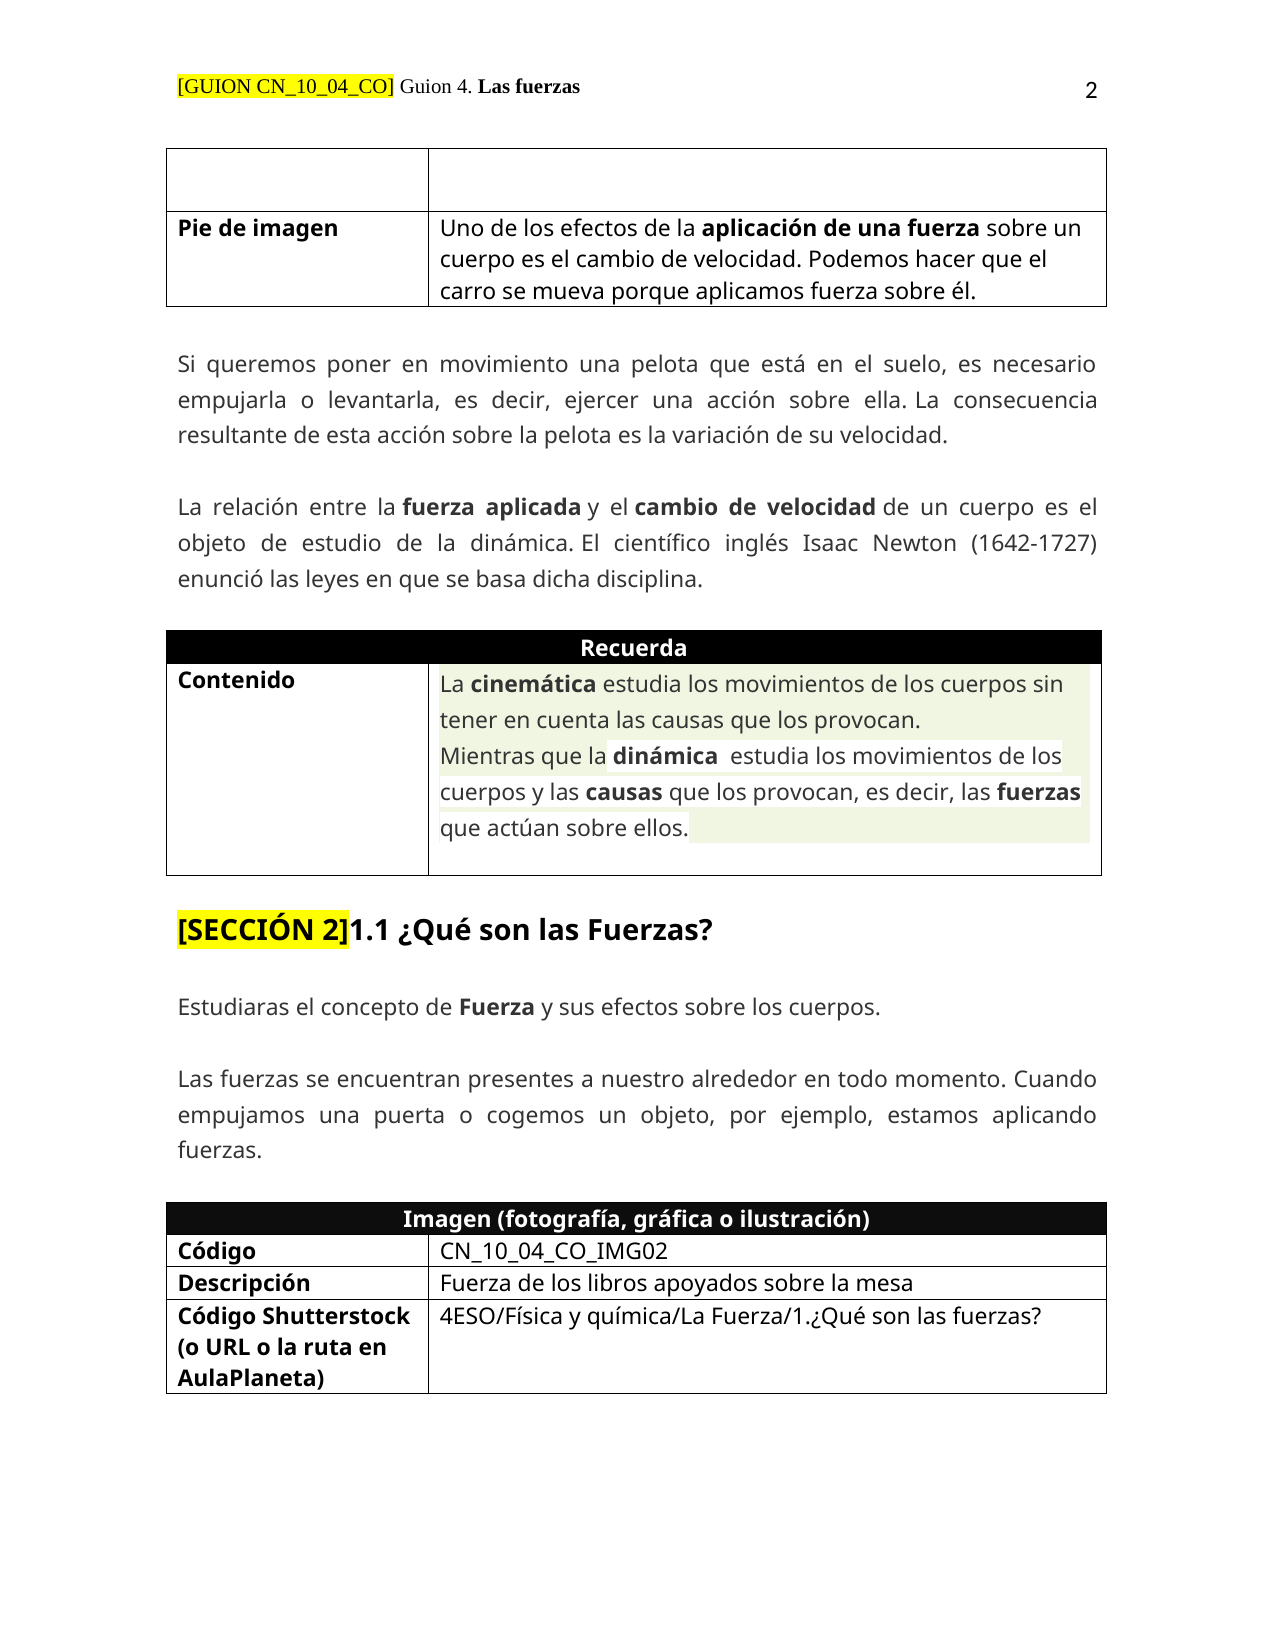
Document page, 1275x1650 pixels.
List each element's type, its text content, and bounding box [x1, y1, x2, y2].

text [SECCIÓN 2]1.1 ¿Qué son las Fuerzas? [177, 909, 1098, 949]
table_cell Código [167, 1235, 428, 1266]
text Si queremos poner en movimiento una pelota que está en el suelo, es necesario empujarla o levantarla, es decir, ejercer una acción sobre ella. La consecuencia resultante de esta acción sobre la pelota es la variación de su velocidad. [177, 343, 1098, 451]
table_cell Contenido [167, 664, 428, 875]
table_cell CN_10_04_CO_IMG02 [429, 1235, 1106, 1266]
table_cell Pie de imagen [167, 212, 428, 306]
table_header Recuerda [167, 631, 1101, 663]
table_cell Uno de los efectos de la aplicación de una fuerza sobre un cuerpo es el cambio de velocidad. Podemos hacer que el carro se mueva porque aplicamos fuerza sobre él. [429, 212, 1106, 306]
table_header Imagen (fotografía, gráfica o ilustración) [167, 1203, 1106, 1234]
text La relación entre la fuerza aplicada y el cambio de velocidad de un cuerpo es el objeto de estudio de la dinámica. El científico inglés Isaac Newton (1642-1727) enunció las leyes en que se basa dicha disciplina. [177, 487, 1098, 594]
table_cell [167, 149, 428, 211]
table_cell Descripción [167, 1267, 428, 1298]
table_cell Fuerza de los libros apoyados sobre la mesa [429, 1267, 1106, 1298]
table_cell La cinemática estudia los movimientos de los cuerpos sin tener en cuenta las causas que los provocan. Mientras que la dinámica estudia los movimientos de los cuerpos y las causas que los provocan, es decir, las fuerzas que actúan sobre ellos. [429, 664, 1101, 875]
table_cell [429, 149, 1106, 211]
text Estudiaras el concepto de Fuerza y sus efectos sobre los cuerpos. [177, 986, 1098, 1022]
text Las fuerzas se encuentran presentes a nuestro alrededor en todo momento. Cuando empujamos una puerta o cogemos un objeto, por ejemplo, estamos aplicando fuerzas. [177, 1022, 1098, 1166]
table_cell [167, 1300, 428, 1393]
table_cell 4ESO/Física y química/La Fuerza/1.¿Qué son las fuerzas? [429, 1300, 1106, 1393]
